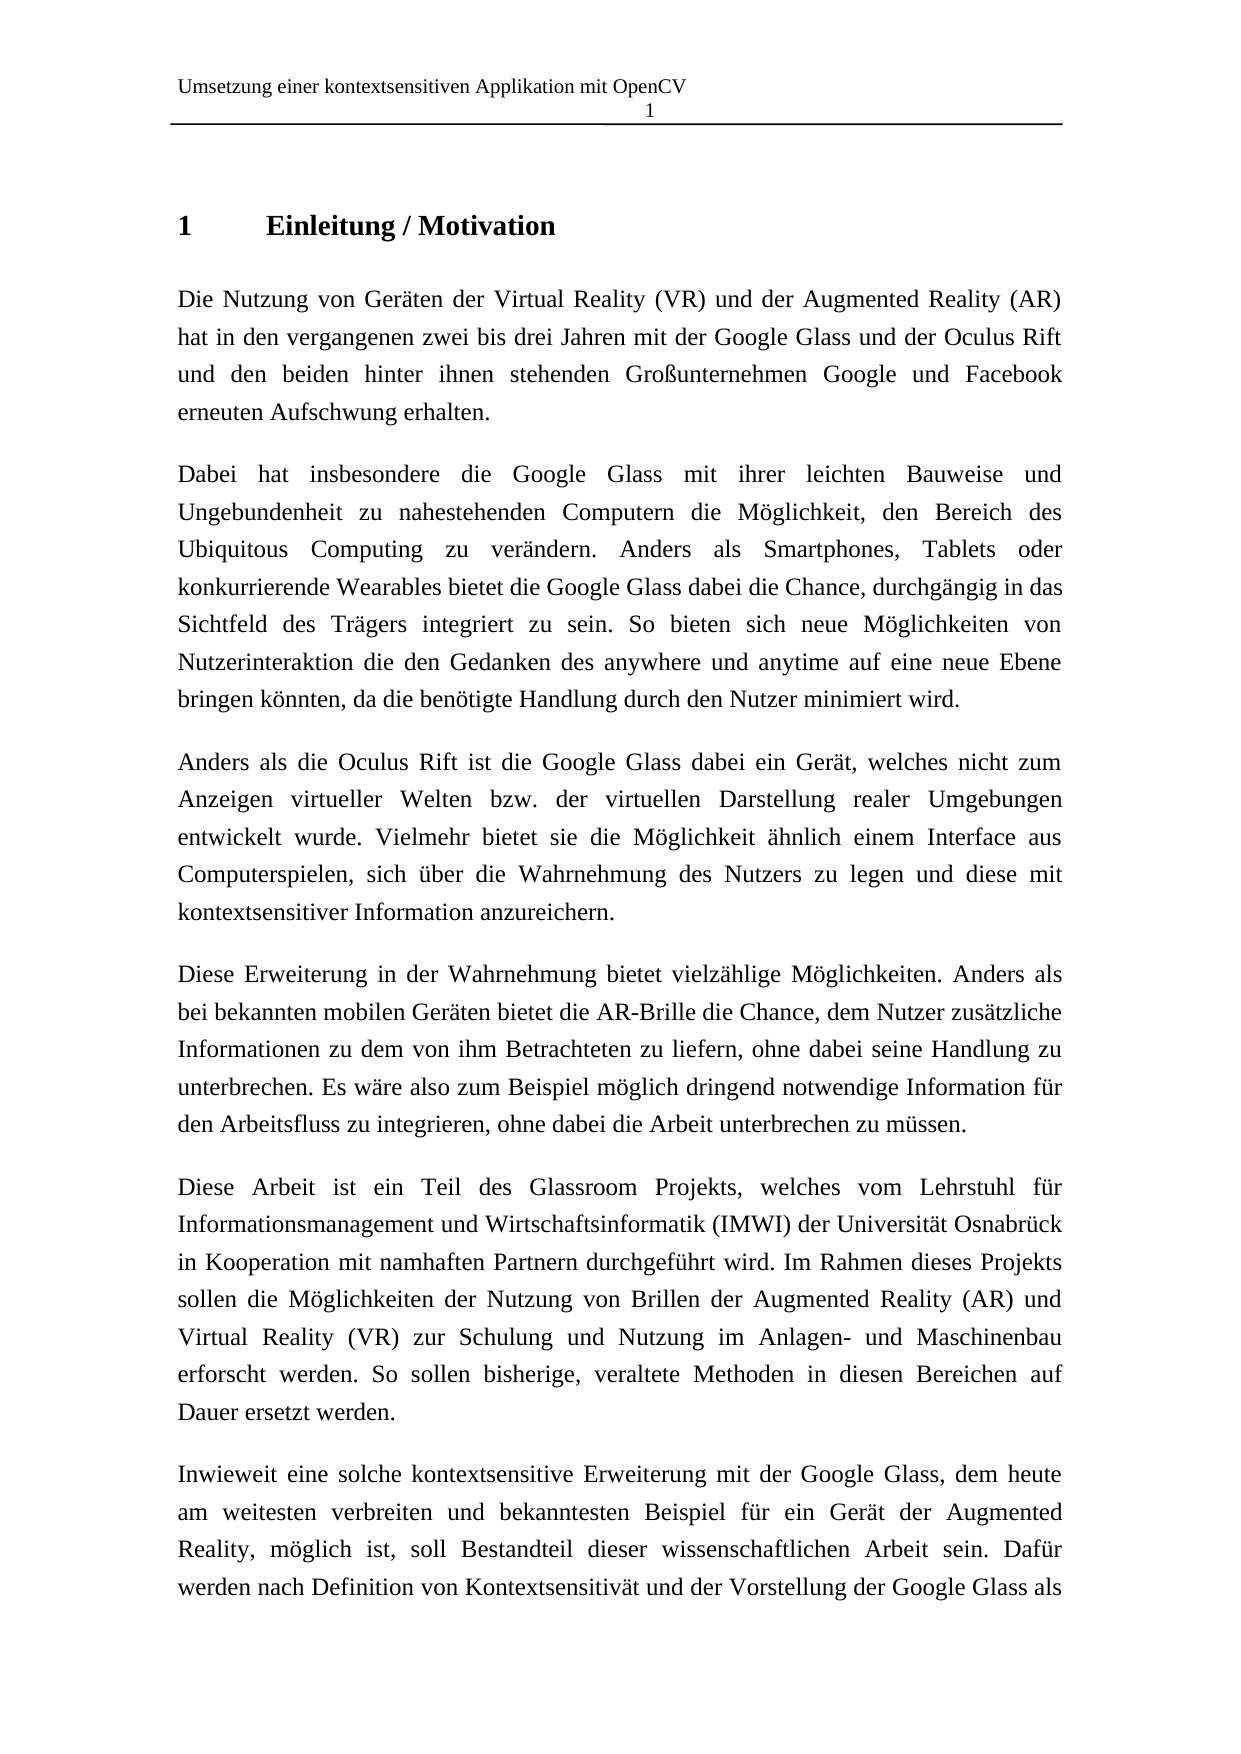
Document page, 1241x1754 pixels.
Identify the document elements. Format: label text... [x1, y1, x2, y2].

text Dabei hat insbesondere die Google Glass mit ihrer leichten Bauweise und Ungebundenheit zu nahestehenden Computern die Möglichkeit, den Bereich des Ubiquitous Computing zu verändern. Anders als Smartphones, Tablets oder konkurrierende Wearables bietet die Google Glass dabei die Chance, durchgängig in das Sichtfeld des Trägers integriert zu sein. So bieten sich neue Möglichkeiten von Nutzerinteraktion die den Gedanken des anywhere und anytime auf eine neue Ebene bringen könnten, da die benötigte Handlung durch den Nutzer minimiert wird. [177, 450, 1063, 713]
subtitle Einleitung / Motivation [177, 208, 1063, 242]
text Diese Erweiterung in der Wahrnehmung bietet vielzählige Möglichkeiten. Anders als bei bekannten mobilen Geräten bietet die AR-Brille die Chance, dem Nutzer zusätzliche Informationen zu dem von ihm Betrachteten zu liefern, ohne dabei seine Handlung zu unterbrechen. Es wäre also zum Beispiel möglich dringend notwendige Information für den Arbeitsfluss zu integrieren, ohne dabei die Arbeit unterbrechen zu müssen. [177, 950, 1063, 1138]
text Die Nutzung von Geräten der Virtual Reality (VR) und der Augmented Reality (AR) hat in den vergangenen zwei bis drei Jahren mit der Google Glass und der Oculus Rift und den beiden hinter ihnen stehenden Großunternehmen Google und Facebook erneuten Aufschwung erhalten. [177, 275, 1063, 425]
text Diese Arbeit ist ein Teil des Glassroom Projekts, welches vom Lehrstuhl für Informationsmanagement und Wirtschaftsinformatik (IMWI) der Universität Osnabrück in Kooperation mit namhaften Partnern durchgeführt wird. Im Rahmen dieses Projekts sollen die Möglichkeiten der Nutzung von Brillen der Augmented Reality (AR) und Virtual Reality (VR) zur Schulung und Nutzung im Anlagen- und Maschinenbau erforscht werden. So sollen bisherige, veraltete Methoden in diesen Bereichen auf Dauer ersetzt werden. [177, 1163, 1063, 1425]
text Anders als die Oculus Rift ist die Google Glass dabei ein Gerät, welches nicht zum Anzeigen virtueller Welten bzw. der virtuellen Darstellung realer Umgebungen entwickelt wurde. Vielmehr bietet sie die Möglichkeit ähnlich einem Interface aus Computerspielen, sich über die Wahrnehmung des Nutzers zu legen und diese mit kontextsensitiver Information anzureichern. [177, 738, 1063, 925]
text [177, 1450, 1063, 1600]
